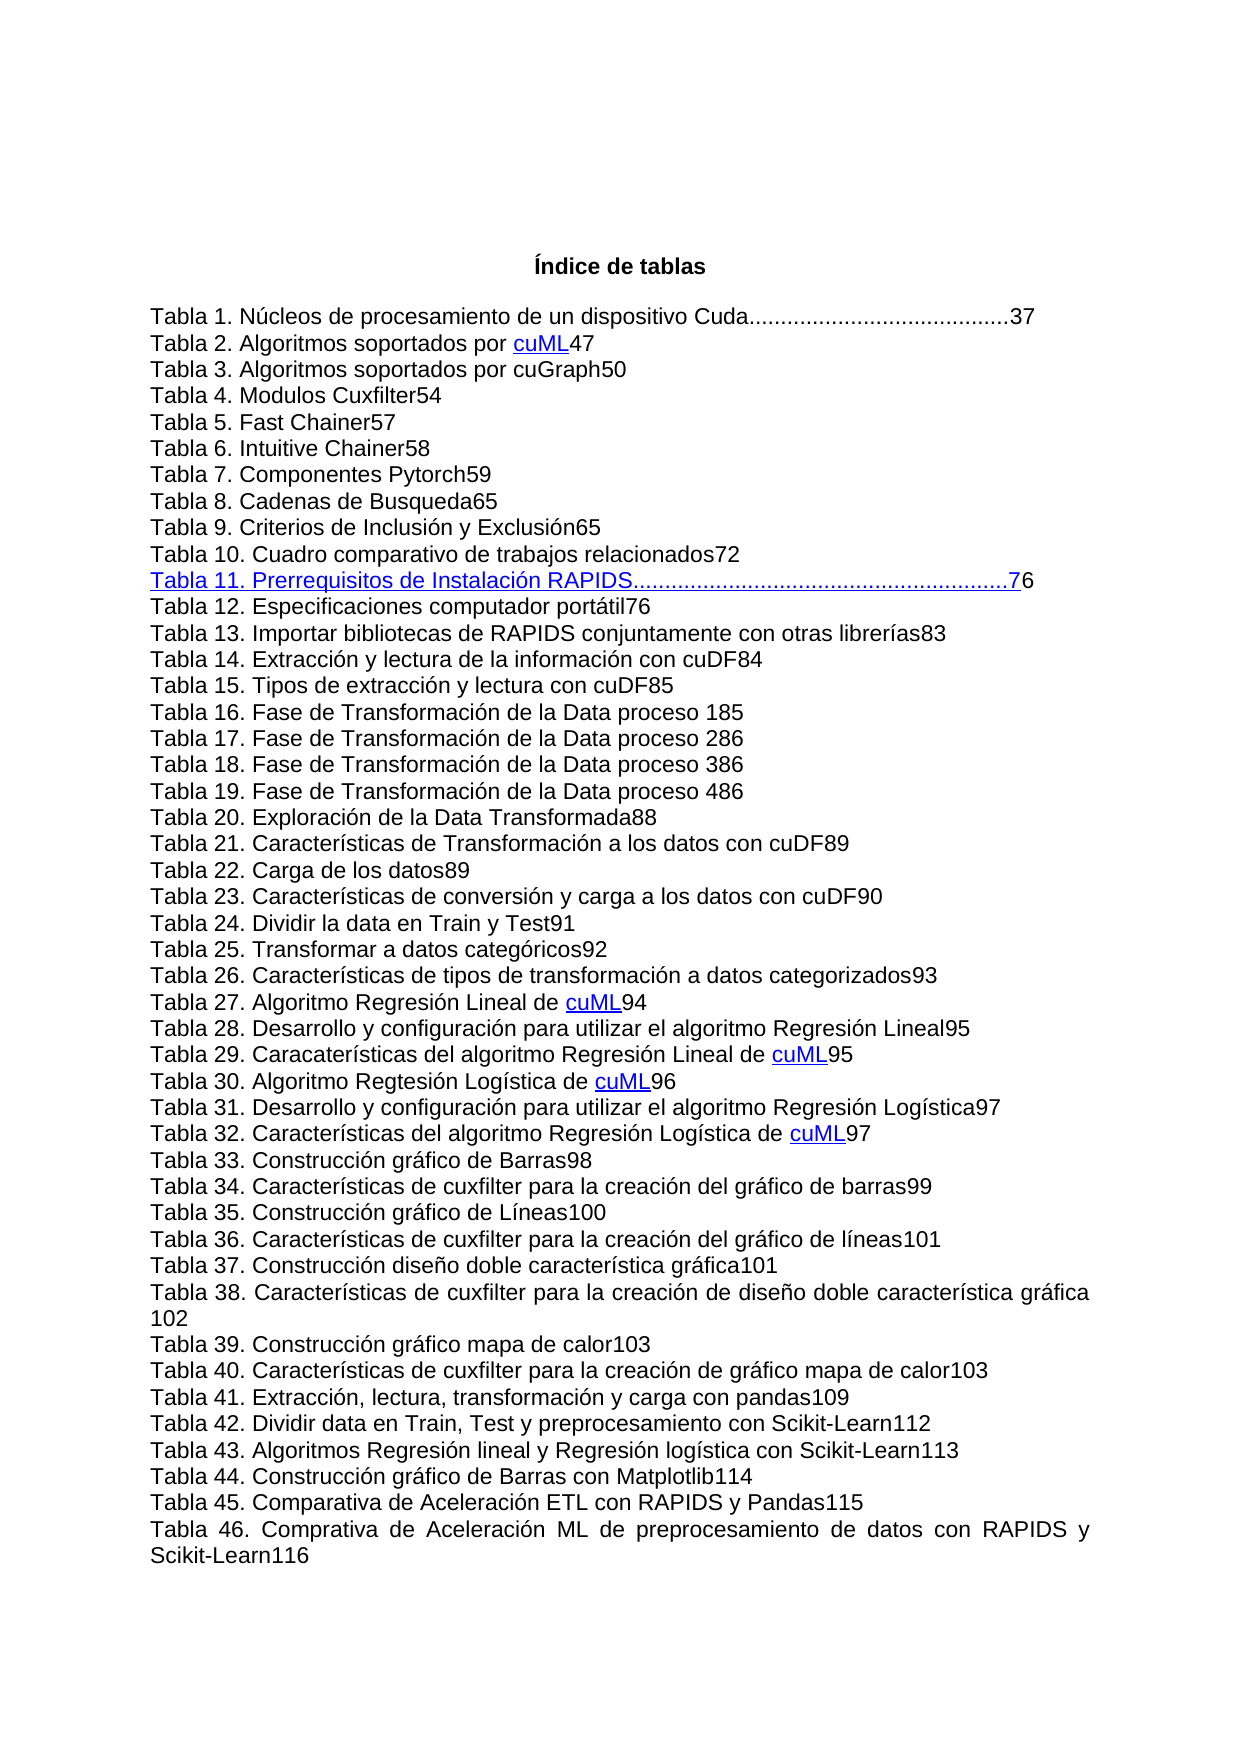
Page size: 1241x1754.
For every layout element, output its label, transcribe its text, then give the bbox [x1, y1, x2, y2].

text Tabla 18. Fase de Transformación de la Data proceso 3 86 [150, 751, 1090, 778]
text Tabla 1. Núcleos de procesamiento de un dispositivo Cuda 37 [150, 303, 1090, 330]
text Tabla 23. Características de conversión y carga a los datos con cuDF 90 [150, 883, 1090, 909]
text Tabla 31. Desarrollo y configuración para utilizar el algoritmo Regresión Logística 97 [150, 1094, 1090, 1120]
text Tabla 30. Algoritmo Regtesión Logística de cuML 96 [150, 1068, 1090, 1094]
text Tabla 12. Especificaciones computador portátil 76 [150, 593, 1090, 619]
text Tabla 16. Fase de Transformación de la Data proceso 1 85 [150, 699, 1090, 725]
text Tabla 34. Características de cuxfilter para la creación del gráfico de barras 99 [150, 1173, 1090, 1199]
text Tabla 8. Cadenas de Busqueda 65 [150, 488, 1090, 514]
text Tabla 42. Dividir data en Train, Test y preprocesamiento con Scikit-Learn 112 [150, 1410, 1090, 1437]
text Tabla 20. Exploración de la Data Transformada 88 [150, 804, 1090, 830]
text Tabla 37. Construcción diseño doble característica gráfica 101 [150, 1252, 1090, 1278]
text Tabla 41. Extracción, lectura, transformación y carga con pandas 109 [150, 1384, 1090, 1410]
text Tabla 5. Fast Chainer 57 [150, 409, 1090, 435]
text Tabla 29. Caracaterísticas del algoritmo Regresión Lineal de cuML 95 [150, 1041, 1090, 1068]
text Tabla 22. Carga de los datos 89 [150, 857, 1090, 883]
text Tabla 17. Fase de Transformación de la Data proceso 2 86 [150, 725, 1090, 751]
text Tabla 36. Características de cuxfilter para la creación del gráfico de líneas 101 [150, 1226, 1090, 1252]
text Tabla 38. Características de cuxfilter para la creación de diseño doble característica gráfica 102 [150, 1278, 1090, 1331]
text Tabla 13. Importar bibliotecas de RAPIDS conjuntamente con otras librerías 83 [150, 619, 1090, 646]
text Tabla 14. Extracción y lectura de la información con cuDF 84 [150, 646, 1090, 672]
text Tabla 21. Características de Transformación a los datos con cuDF 89 [150, 830, 1090, 857]
text Tabla 28. Desarrollo y configuración para utilizar el algoritmo Regresión Lineal 95 [150, 1015, 1090, 1041]
text Tabla 46. Comprativa de Aceleración ML de preprocesamiento de datos con RAPIDS y Scikit-Learn 116 [150, 1516, 1090, 1568]
text Tabla 15. Tipos de extracción y lectura con cuDF 85 [150, 672, 1090, 699]
text Tabla 10. Cuadro comparativo de trabajos relacionados 72 [150, 541, 1090, 567]
text Tabla 11. Prerrequisitos de Instalación RAPIDS...........................................................76 [150, 567, 1090, 593]
text Tabla 19. Fase de Transformación de la Data proceso 4 86 [150, 778, 1090, 804]
text Tabla 35. Construcción gráfico de Líneas 100 [150, 1199, 1090, 1226]
text Tabla 44. Construcción gráfico de Barras con Matplotlib 114 [150, 1463, 1090, 1489]
text Tabla 24. Dividir la data en Train y Test 91 [150, 909, 1090, 936]
text Tabla 25. Transformar a datos categóricos 92 [150, 936, 1090, 962]
text Tabla 32. Características del algoritmo Regresión Logística de cuML 97 [150, 1120, 1090, 1147]
text Tabla 4. Modulos Cuxfilter 54 [150, 382, 1090, 409]
text Tabla 43. Algoritmos Regresión lineal y Regresión logística con Scikit-Learn 113 [150, 1437, 1090, 1463]
text Tabla 6. Intuitive Chainer 58 [150, 435, 1090, 461]
text Tabla 3. Algoritmos soportados por cuGraph 50 [150, 356, 1090, 382]
text Tabla 39. Construcción gráfico mapa de calor 103 [150, 1331, 1090, 1357]
text Tabla 9. Criterios de Inclusión y Exclusión 65 [150, 514, 1090, 541]
text Tabla 33. Construcción gráfico de Barras 98 [150, 1147, 1090, 1173]
text Índice de tablas [150, 253, 1090, 279]
text Tabla 7. Componentes Pytorch 59 [150, 461, 1090, 488]
text Tabla 40. Características de cuxfilter para la creación de gráfico mapa de calor 103 [150, 1357, 1090, 1384]
text Tabla 27. Algoritmo Regresión Lineal de cuML 94 [150, 988, 1090, 1015]
text Tabla 26. Características de tipos de transformación a datos categorizados 93 [150, 962, 1090, 988]
text Tabla 45. Comparativa de Aceleración ETL con RAPIDS y Pandas 115 [150, 1489, 1090, 1516]
text Tabla 2. Algoritmos soportados por cuML 47 [150, 330, 1090, 356]
